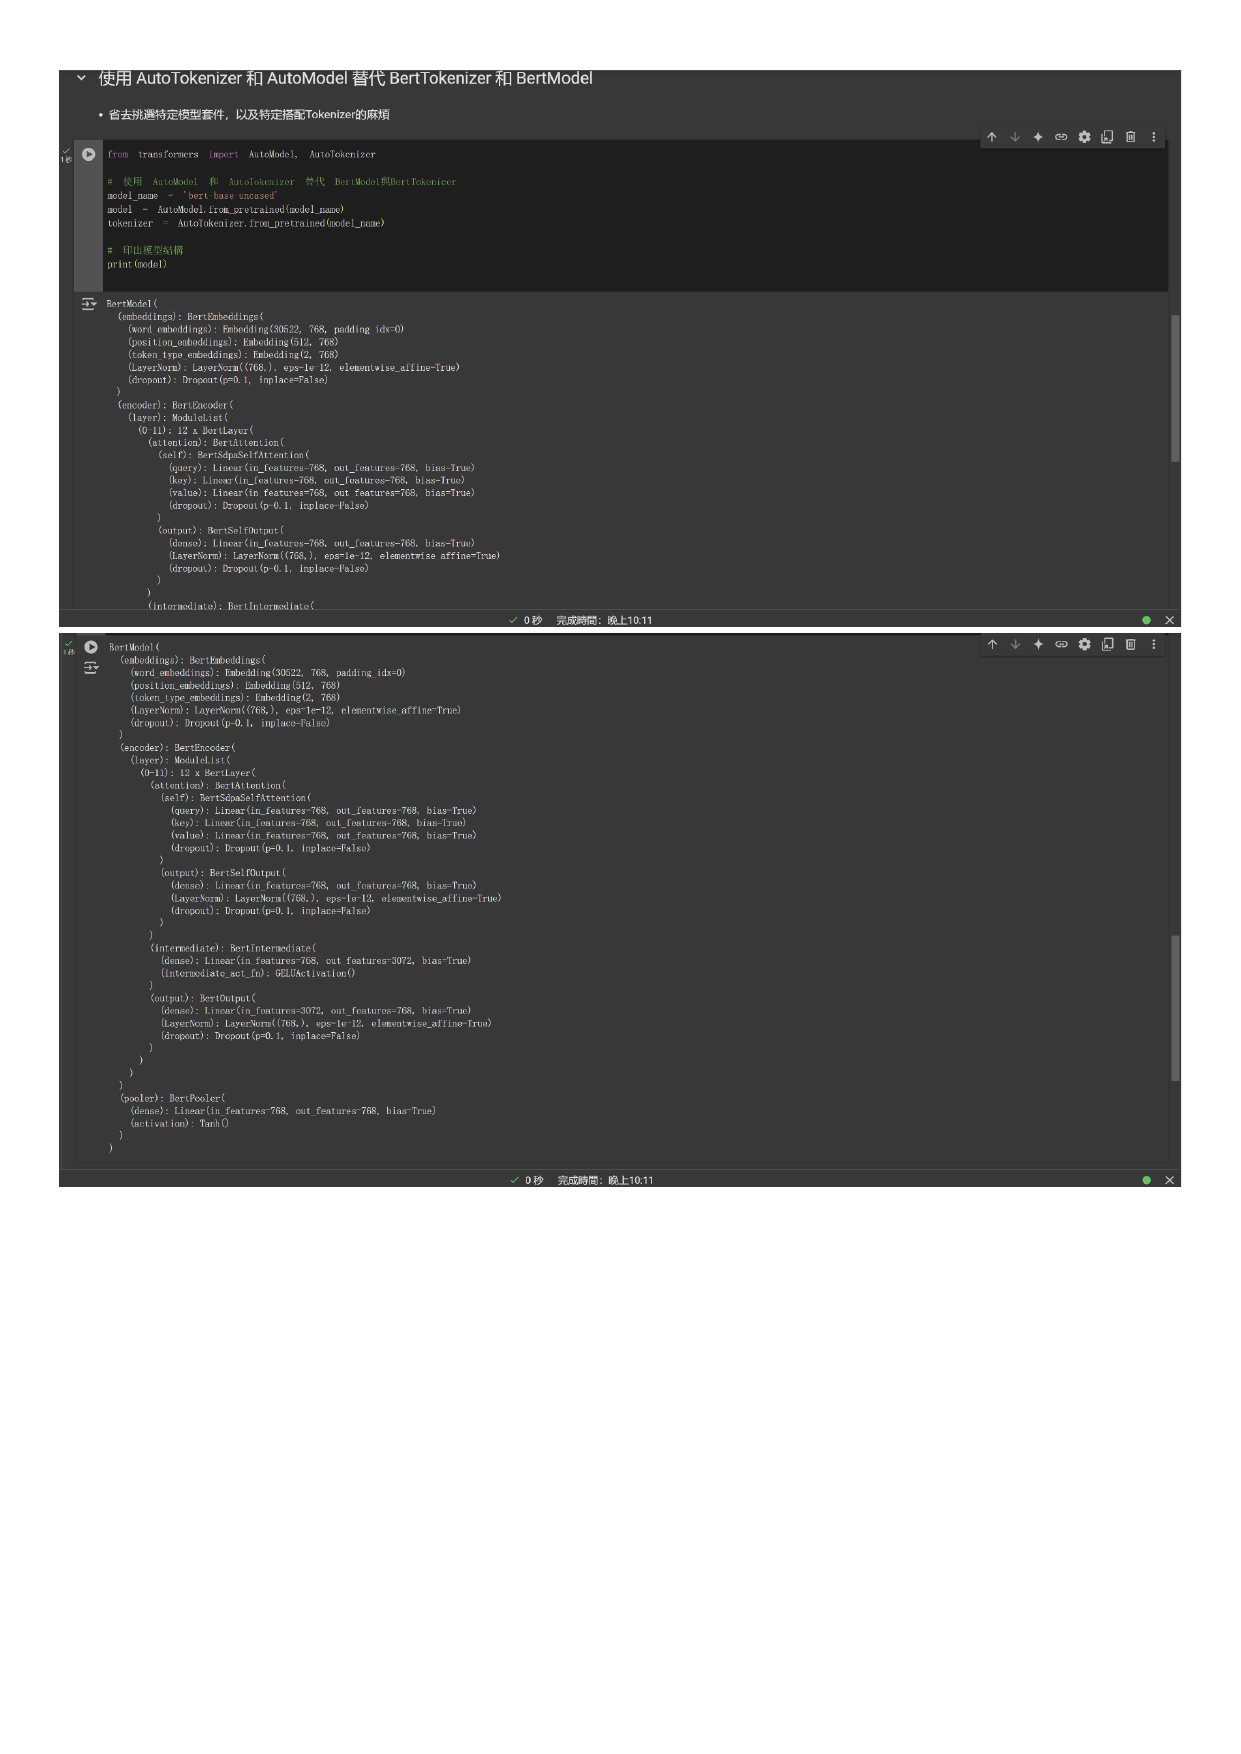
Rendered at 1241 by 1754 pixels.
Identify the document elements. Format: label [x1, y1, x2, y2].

picture [59, 70, 1182, 627]
picture [59, 633, 1182, 1187]
